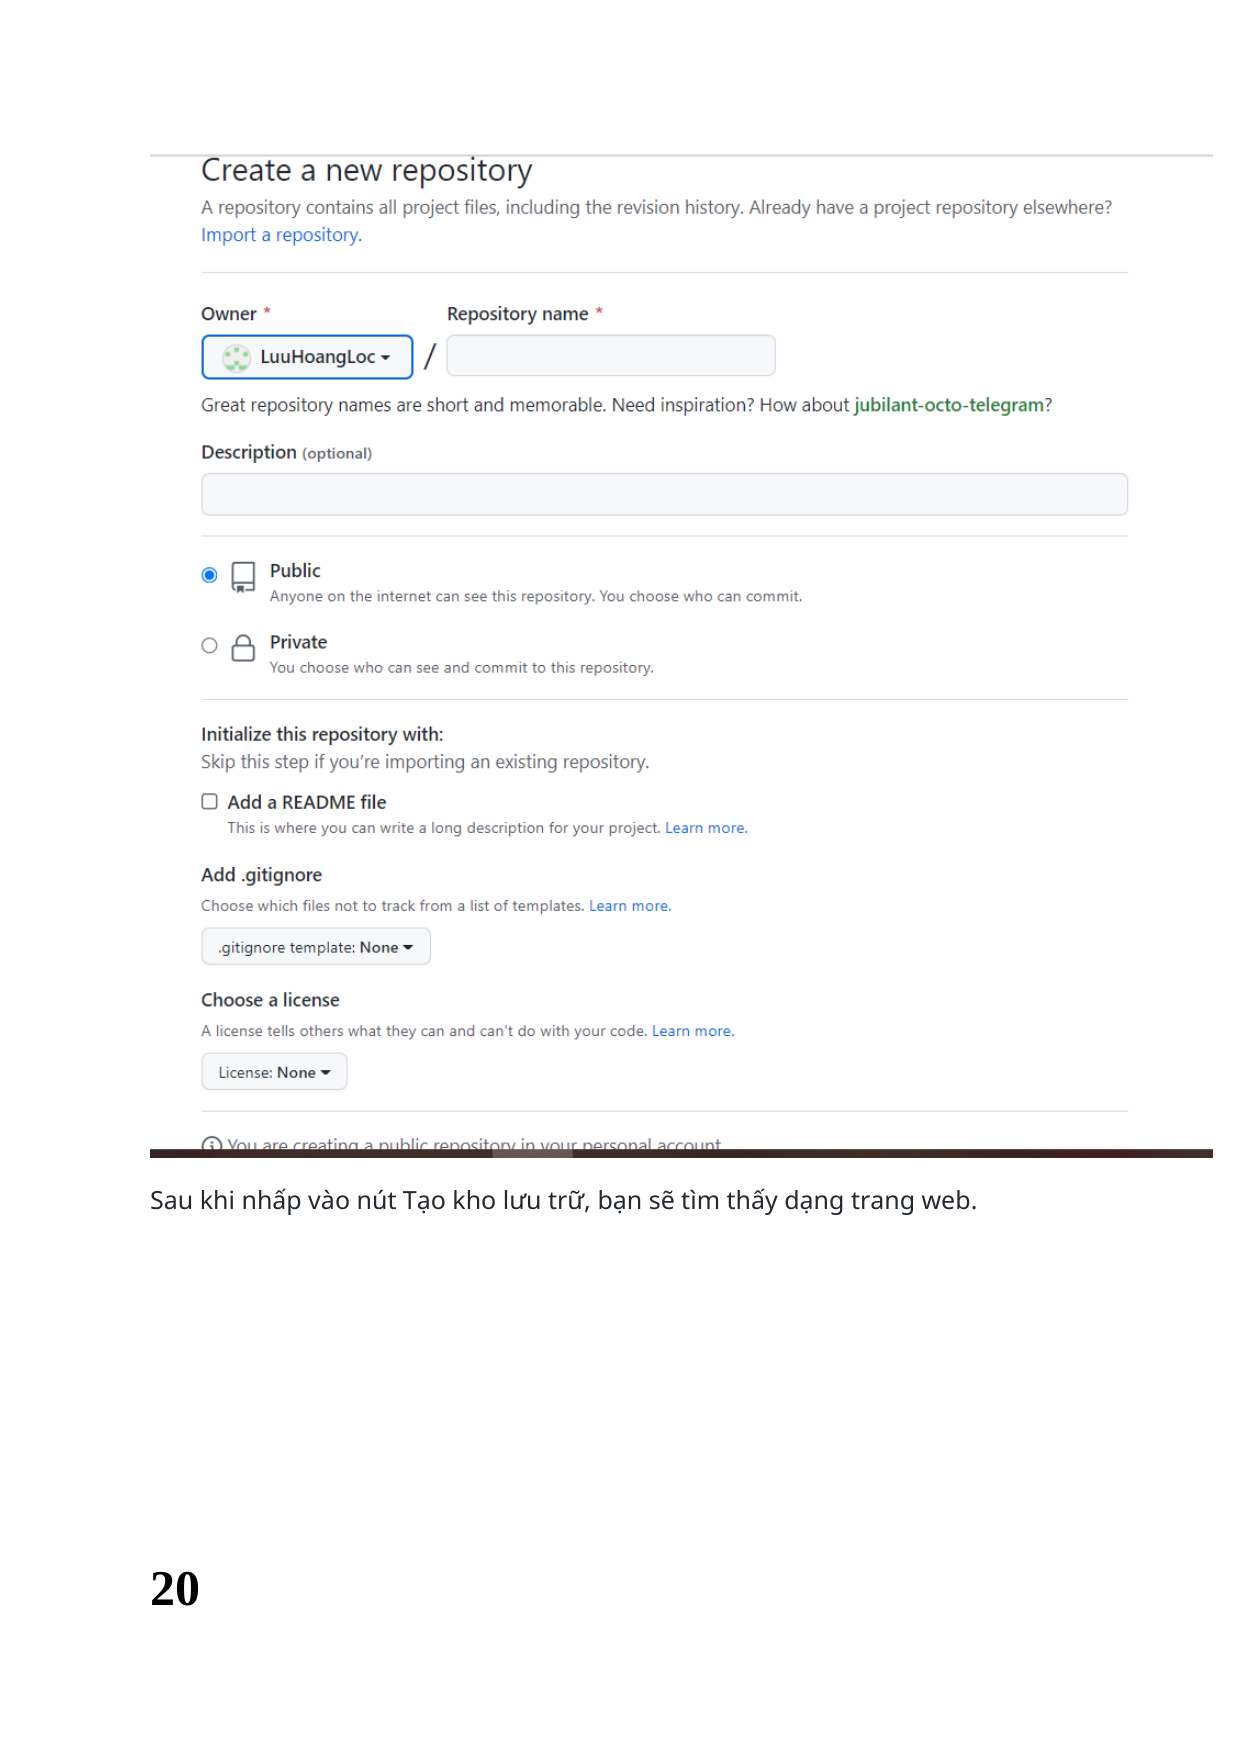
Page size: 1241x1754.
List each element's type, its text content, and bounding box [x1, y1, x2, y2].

picture [150, 150, 1213, 1158]
text Sau khi nhấp vào nút Tạo kho lưu trữ, bạn sẽ tìm thấy dạng trang web. [150, 1183, 1090, 1217]
